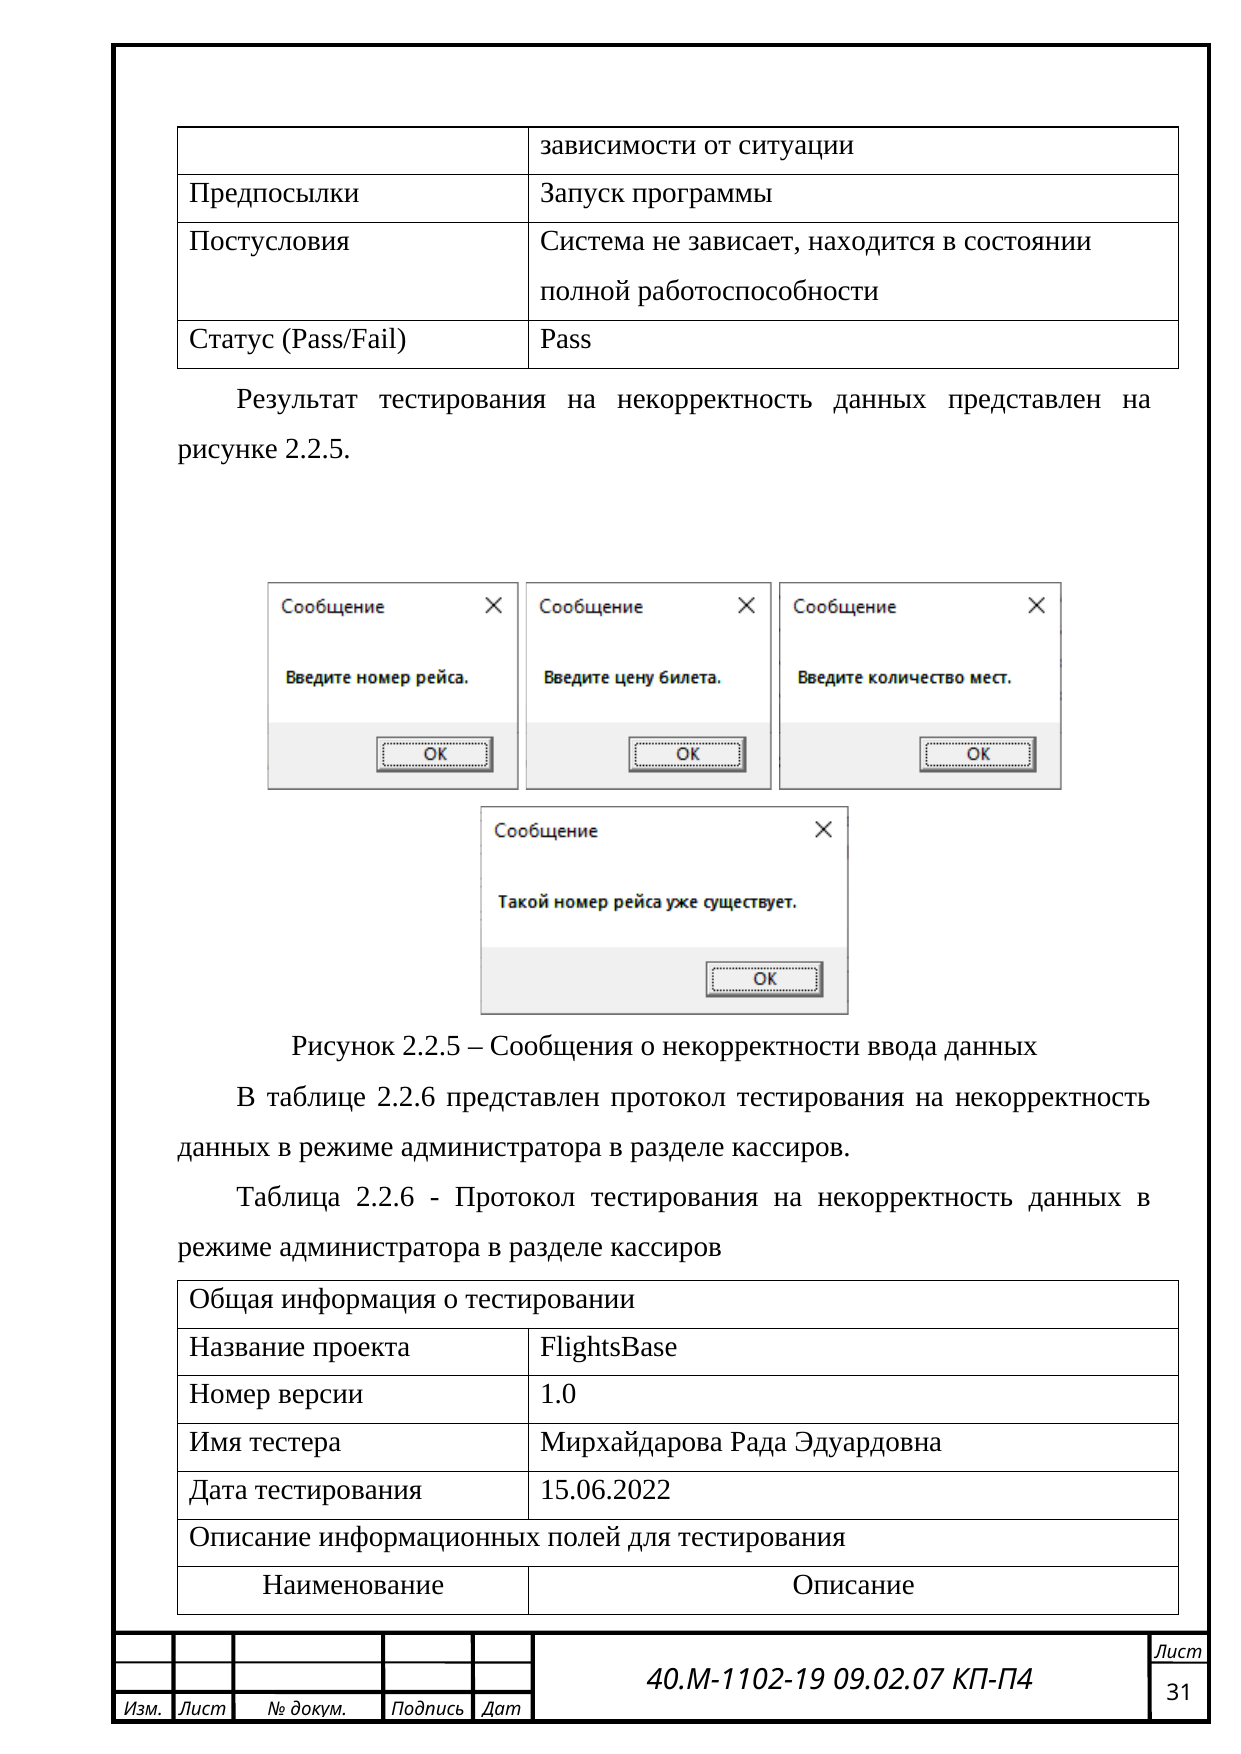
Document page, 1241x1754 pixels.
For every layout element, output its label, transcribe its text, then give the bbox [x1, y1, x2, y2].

table_cell Запуск программы [529, 175, 1178, 222]
picture [779, 582, 1062, 790]
table_cell FlightsBase [529, 1329, 1178, 1375]
text Результат тестирования на некорректность данных представлен на рисунке 2.2.5. [177, 381, 1152, 465]
table_cell Статус (Pass/Fail) [178, 321, 528, 368]
table_cell Описание [529, 1567, 1178, 1614]
picture [525, 582, 772, 790]
table_cell 15.06.2022 [529, 1472, 1178, 1518]
table_cell Постусловия [178, 223, 528, 320]
table_cell Мирхайдарова Рада Эдуардовна [529, 1424, 1178, 1471]
table_cell Система не зависает, находится в состоянии полной работоспособности [529, 223, 1178, 320]
text В таблице 2.2.6 представлен протокол тестирования на некорректность данных в режиме администратора в разделе кассиров. [177, 1079, 1152, 1162]
table_cell Pass [529, 321, 1178, 368]
table_cell Номер версии [178, 1376, 528, 1423]
text Таблица 2.2.6 - Протокол тестирования на некорректность данных в режиме администратора в разделе кассиров [177, 1179, 1152, 1263]
table_cell Дата тестирования [178, 1472, 528, 1518]
table_cell 1.0 [529, 1376, 1178, 1423]
picture [267, 582, 519, 790]
table_cell Имя тестера [178, 1424, 528, 1471]
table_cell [529, 128, 1178, 174]
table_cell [178, 128, 528, 174]
table_cell Наименование [178, 1567, 528, 1614]
picture [480, 806, 849, 1015]
text Рисунок 2.2.5 – Сообщения о некорректности ввода данных [177, 1028, 1152, 1062]
table_cell Предпосылки [178, 175, 528, 222]
table_cell Название проекта [178, 1329, 528, 1375]
table_header Общая информация о тестировании [178, 1281, 1178, 1328]
table_cell Описание информационных полей для тестирования [178, 1520, 1178, 1566]
